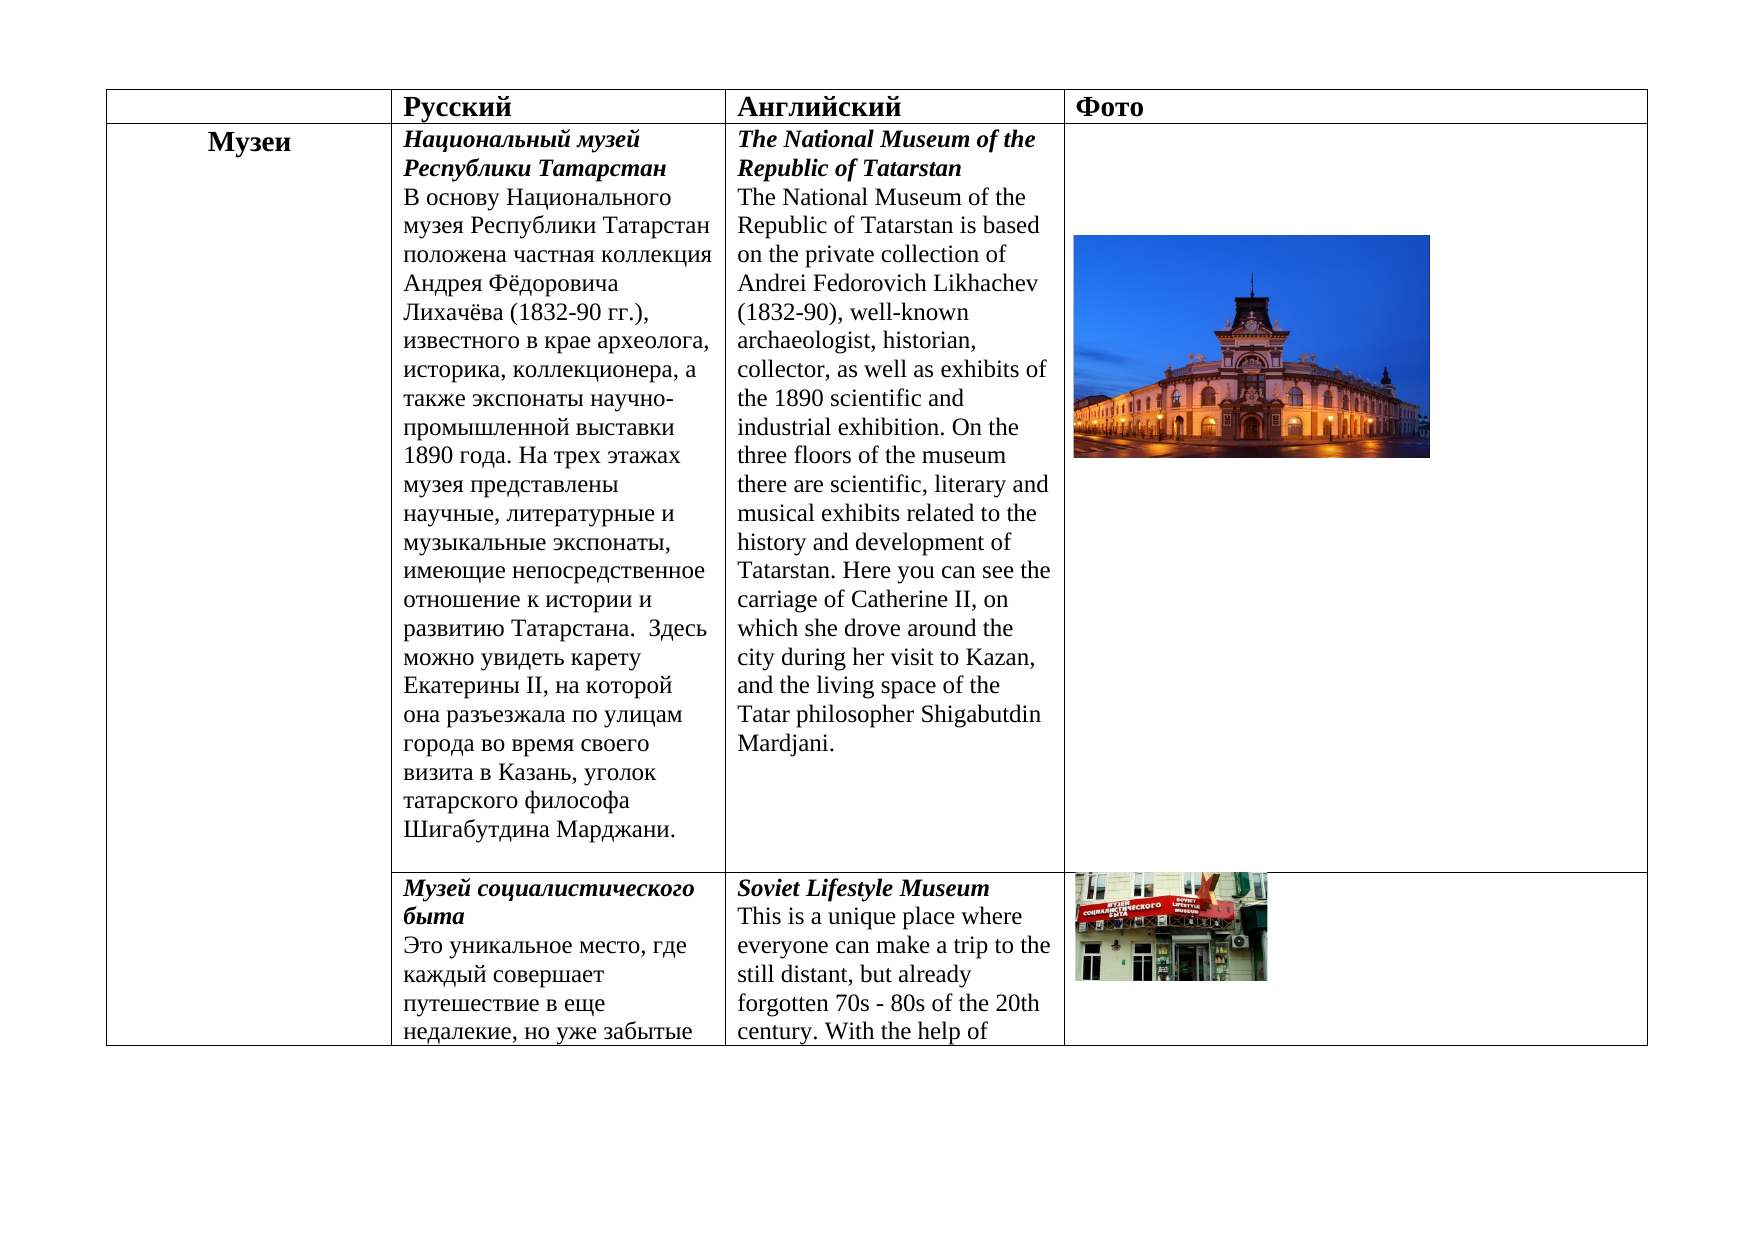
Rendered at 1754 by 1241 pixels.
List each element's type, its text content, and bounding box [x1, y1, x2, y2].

table_header Английский [726, 90, 1064, 123]
table_header Фото [1065, 90, 1647, 123]
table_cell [726, 873, 1064, 1045]
table_cell Музеи [107, 124, 391, 1045]
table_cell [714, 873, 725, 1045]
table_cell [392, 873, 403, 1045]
table_header [107, 90, 391, 123]
table_header Русский [392, 90, 725, 123]
table_cell [1065, 873, 1647, 1045]
table_cell Национальный музей Республики Татарстан В основу Национального музея Республики Татарстан положена частная коллекция Андрея Фёдоровича Лихачёва (1832-90 гг.), известного в крае археолога, историка, коллекционера, а также экспонаты научно-промышленной выставки 1890 года. На трех этажах музея представлены научные, литературные и музыкальные экспонаты, имеющие непосредственное отношение к истории и развитию Татарстана. Здесь можно увидеть карету Екатерины II, на которой она разъезжала по улицам города во время своего визита в Казань, уголок татарского философа Шигабутдина Марджани. [392, 124, 725, 872]
picture [1075, 872, 1268, 981]
table_cell The National Museum of the Republic of Tatarstan The National Museum of the Republic of Tatarstan is based on the private collection of Andrei Fedorovich Likhachev (1832-90), well-known archaeologist, historian, collector, as well as exhibits of the 1890 scientific and industrial exhibition. On the three floors of the museum there are scientific, literary and musical exhibits related to the history and development of Tatarstan. Here you can see the carriage of Catherine II, on which she drove around the city during her visit to Kazan, and the living space of the Tatar philosopher Shigabutdin Mardjani. [726, 124, 1064, 872]
picture [1073, 235, 1430, 458]
table_cell [1065, 124, 1647, 872]
